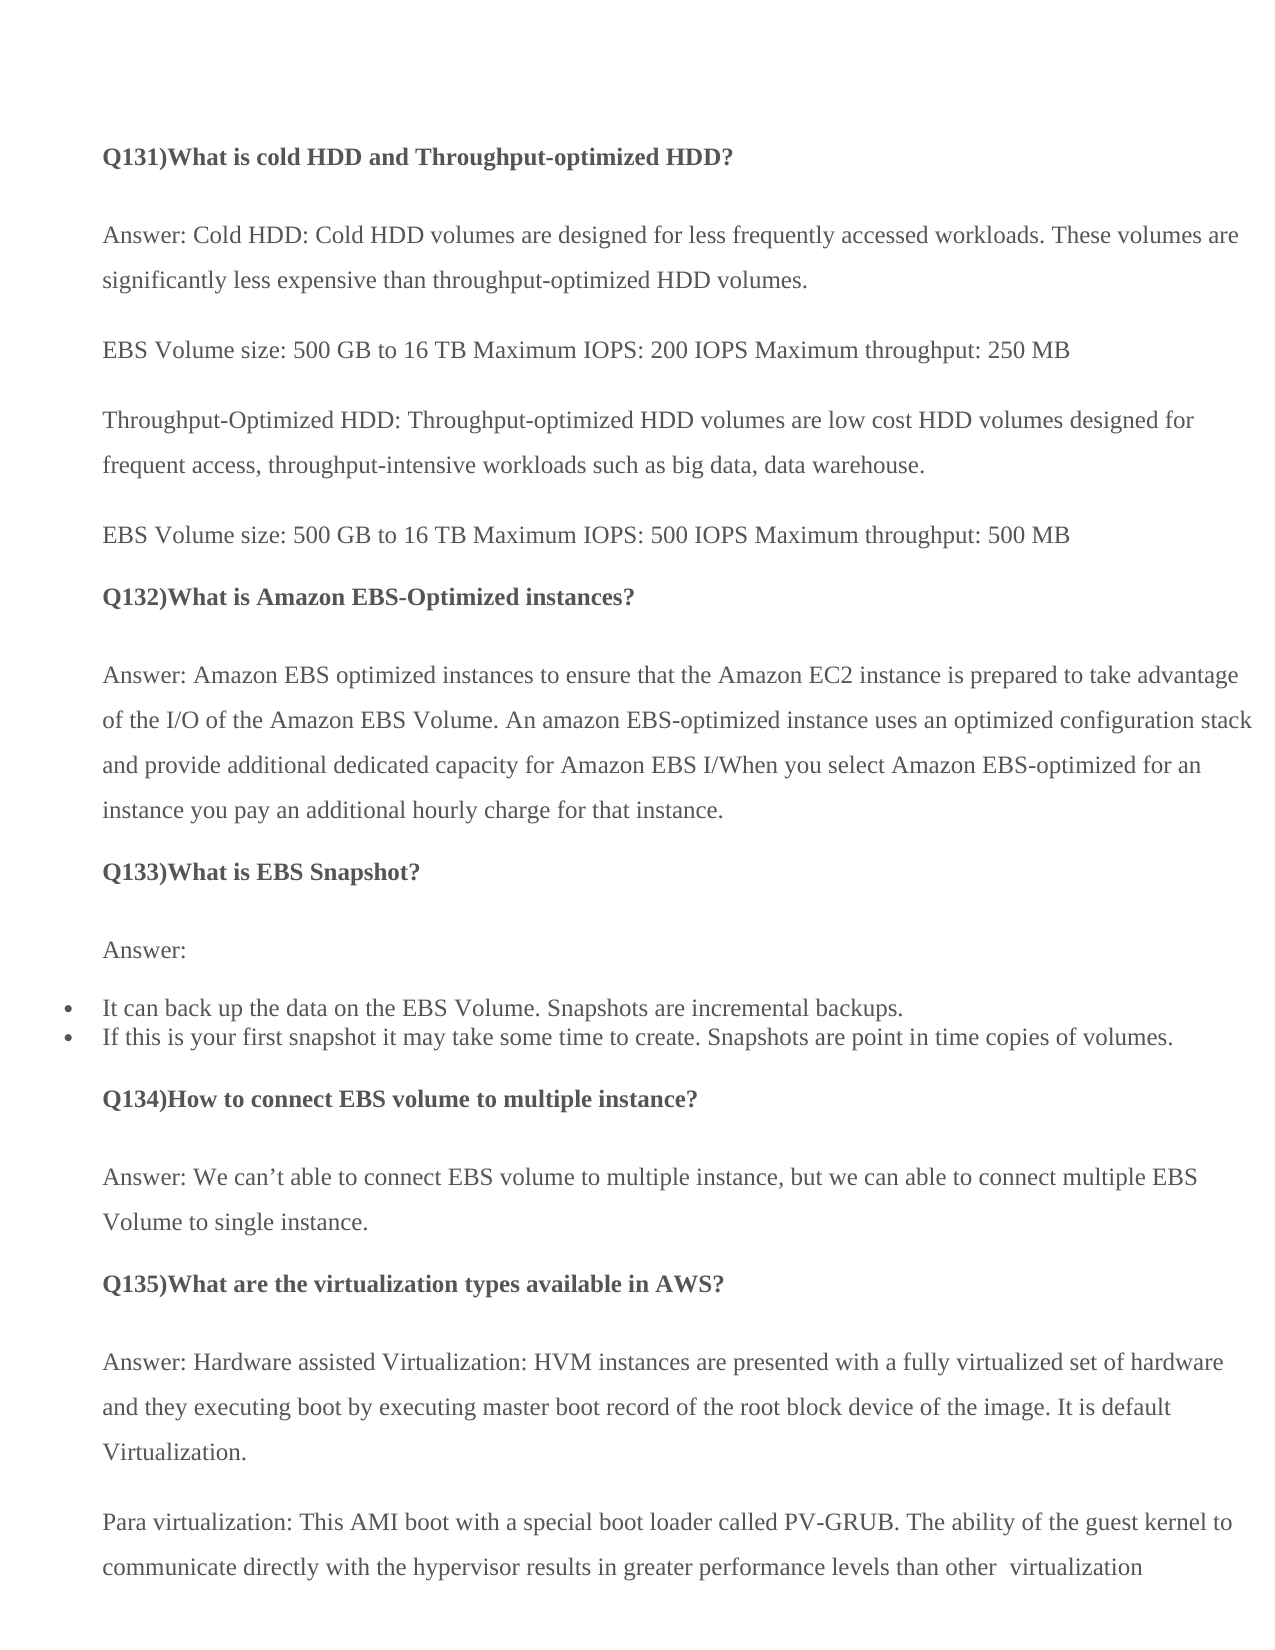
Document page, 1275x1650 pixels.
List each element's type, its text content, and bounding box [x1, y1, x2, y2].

text Answer: Cold HDD: Cold HDD volumes are designed for less frequently accessed workloads. These volumes are significantly less expensive than throughput-optimized HDD volumes. [102, 204, 1254, 294]
subtitle Q135)What are the virtualization types available in AWS? [102, 1269, 1254, 1298]
subtitle Q132)What is Amazon EBS-Optimized instances? [102, 582, 1254, 611]
text Throughput-Optimized HDD: Throughput-optimized HDD volumes are low cost HDD volumes designed for frequent access, throughput-intensive workloads such as big data, data warehouse. [102, 389, 1254, 479]
text EBS Volume size: 500 GB to 16 TB Maximum IOPS: 200 IOPS Maximum throughput: 250 MB [102, 319, 1254, 364]
text Answer: Hardware assisted Virtualization: HVM instances are presented with a fully virtualized set of hardware and they executing boot by executing master boot record of the root block device of the image. It is default Virtualization. [102, 1331, 1254, 1466]
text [102, 1491, 1254, 1581]
list It can back up the data on the EBS Volume. Snapshots are incremental backups. [64, 993, 1254, 1022]
text Answer: We can’t able to connect EBS volume to multiple instance, but we can able to connect multiple EBS Volume to single instance. [102, 1146, 1254, 1236]
text Answer: [102, 919, 1254, 964]
text EBS Volume size: 500 GB to 16 TB Maximum IOPS: 500 IOPS Maximum throughput: 500 MB [102, 504, 1254, 549]
subtitle Q131)What is cold HDD and Throughput-optimized HDD? [102, 142, 1254, 170]
list If this is your first snapshot it may take some time to create. Snapshots are point in time copies of volumes. [64, 1022, 1254, 1051]
subtitle Q134)How to connect EBS volume to multiple instance? [102, 1084, 1254, 1113]
subtitle Q133)What is EBS Snapshot? [102, 857, 1254, 886]
text Answer: Amazon EBS optimized instances to ensure that the Amazon EC2 instance is prepared to take advantage of the I/O of the Amazon EBS Volume. An amazon EBS-optimized instance uses an optimized configuration stack and provide additional dedicated capacity for Amazon EBS I/When you select Amazon EBS-optimized for an instance you pay an additional hourly charge for that instance. [102, 644, 1254, 824]
